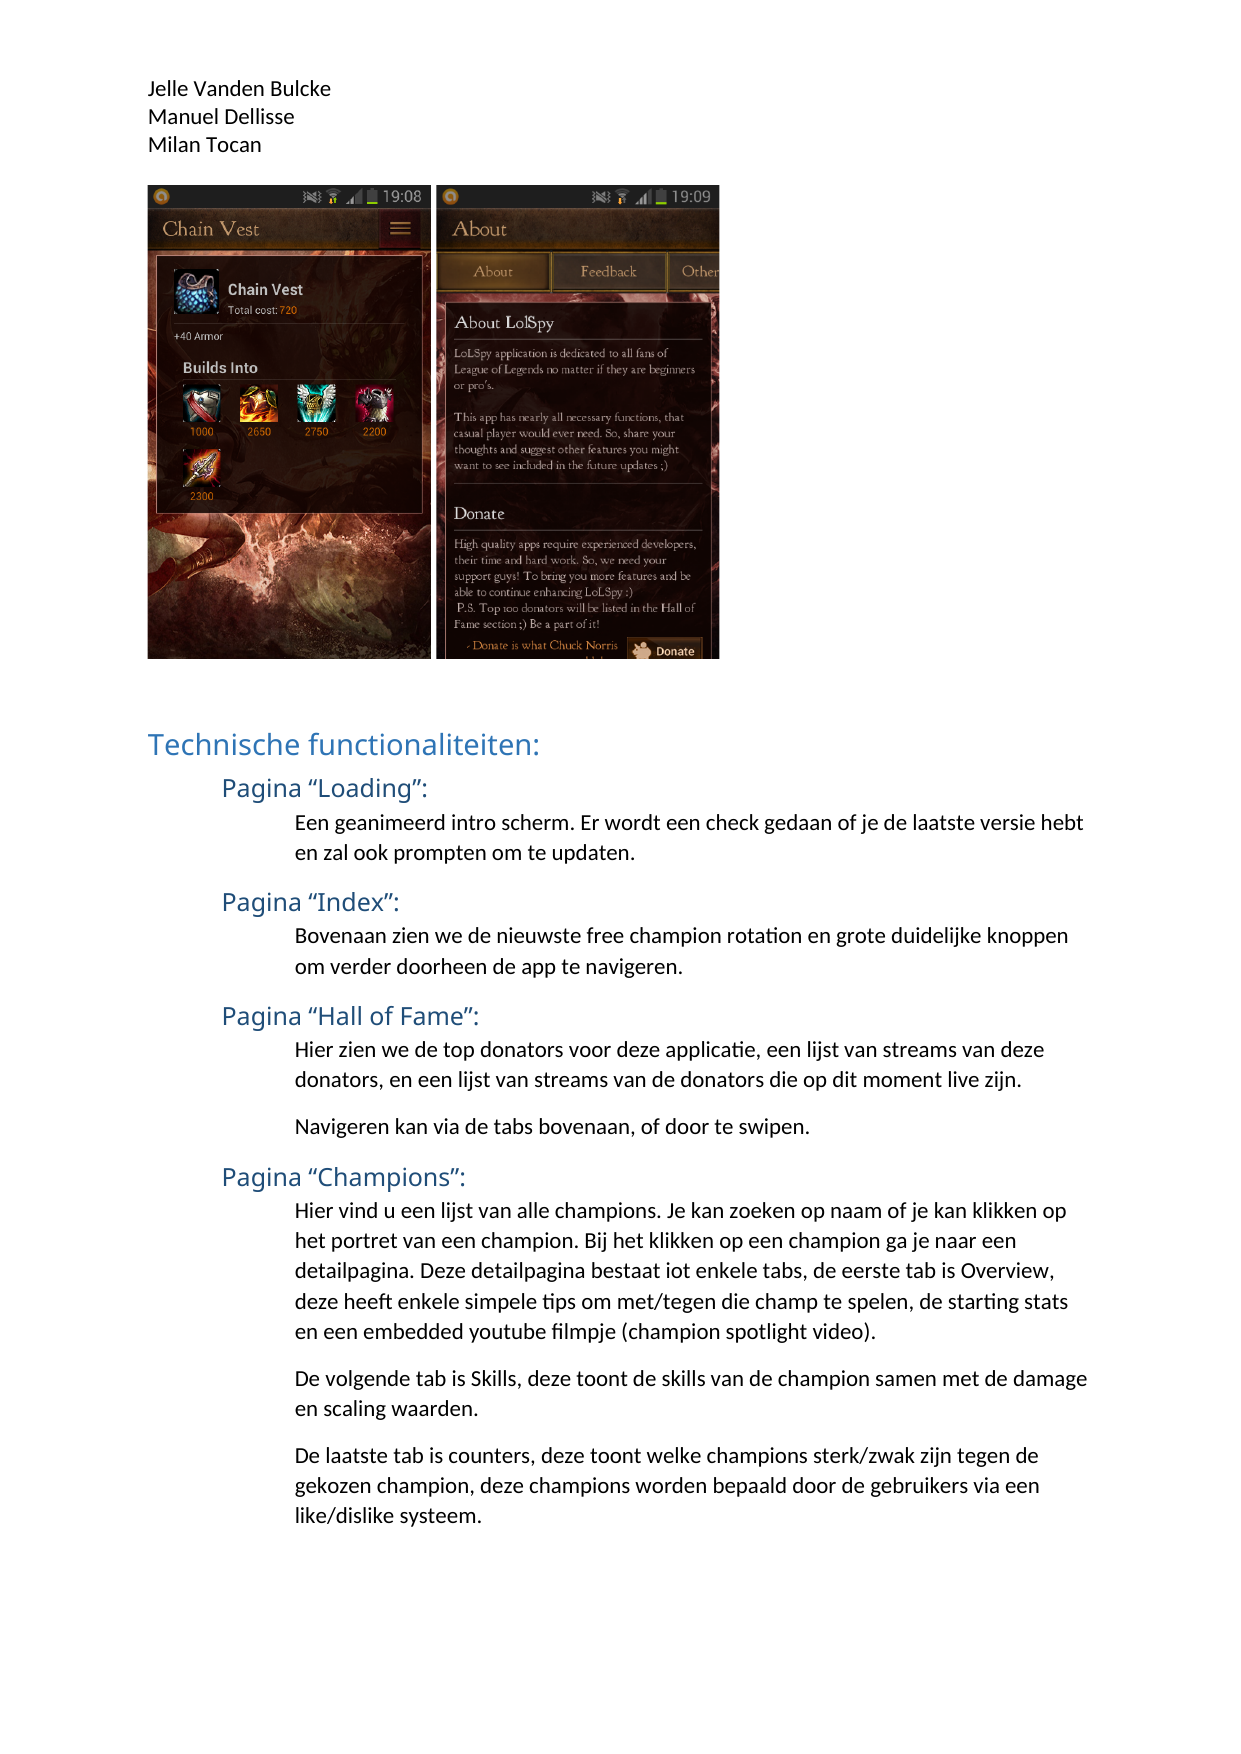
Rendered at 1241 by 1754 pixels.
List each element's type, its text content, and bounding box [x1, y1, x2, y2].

subtitle Technische functionaliteiten: [148, 724, 1093, 764]
text De volgende tab is Skills, deze toont de skills van de champion samen met de damage en scaling waarden. [294, 1364, 1093, 1422]
subtitle Pagina “Hall of Fame”: [148, 999, 1093, 1033]
picture [147, 185, 431, 659]
picture [436, 185, 720, 659]
subtitle Pagina “Loading”: [148, 771, 1093, 805]
text Hier zien we de top donators voor deze applicatie, een lijst van streams van deze donators, en een lijst van streams van de donators die op dit moment live zijn. [294, 1035, 1093, 1094]
subtitle Pagina “Champions”: [148, 1159, 1093, 1193]
text De laatste tab is counters, deze toont welke champions sterk/zwak zijn tegen de gekozen champion, deze champions worden bepaald door de gebruikers via een like/dislike systeem. [294, 1441, 1093, 1529]
text Een geanimeerd intro scherm. Er wordt een check gedaan of je de laatste versie hebt en zal ook prompten om te updaten. [294, 808, 1093, 866]
text Hier vind u een lijst van alle champions. Je kan zoeken op naam of je kan klikken op het portret van een champion. Bij het klikken op een champion ga je naar een detailpagina. Deze detailpagina bestaat iot enkele tabs, de eerste tab is Overview, deze heeft enkele simpele tips om met/tegen die champ te spelen, de starting stats en een embedded youtube filmpje (champion spotlight video). [294, 1196, 1093, 1345]
subtitle Pagina “Index”: [148, 885, 1093, 919]
text Navigeren kan via de tabs bovenaan, of door te swipen. [294, 1112, 1093, 1141]
text Bovenaan zien we de nieuwste free champion rotation en grote duidelijke knoppen om verder doorheen de app te navigeren. [294, 922, 1093, 980]
